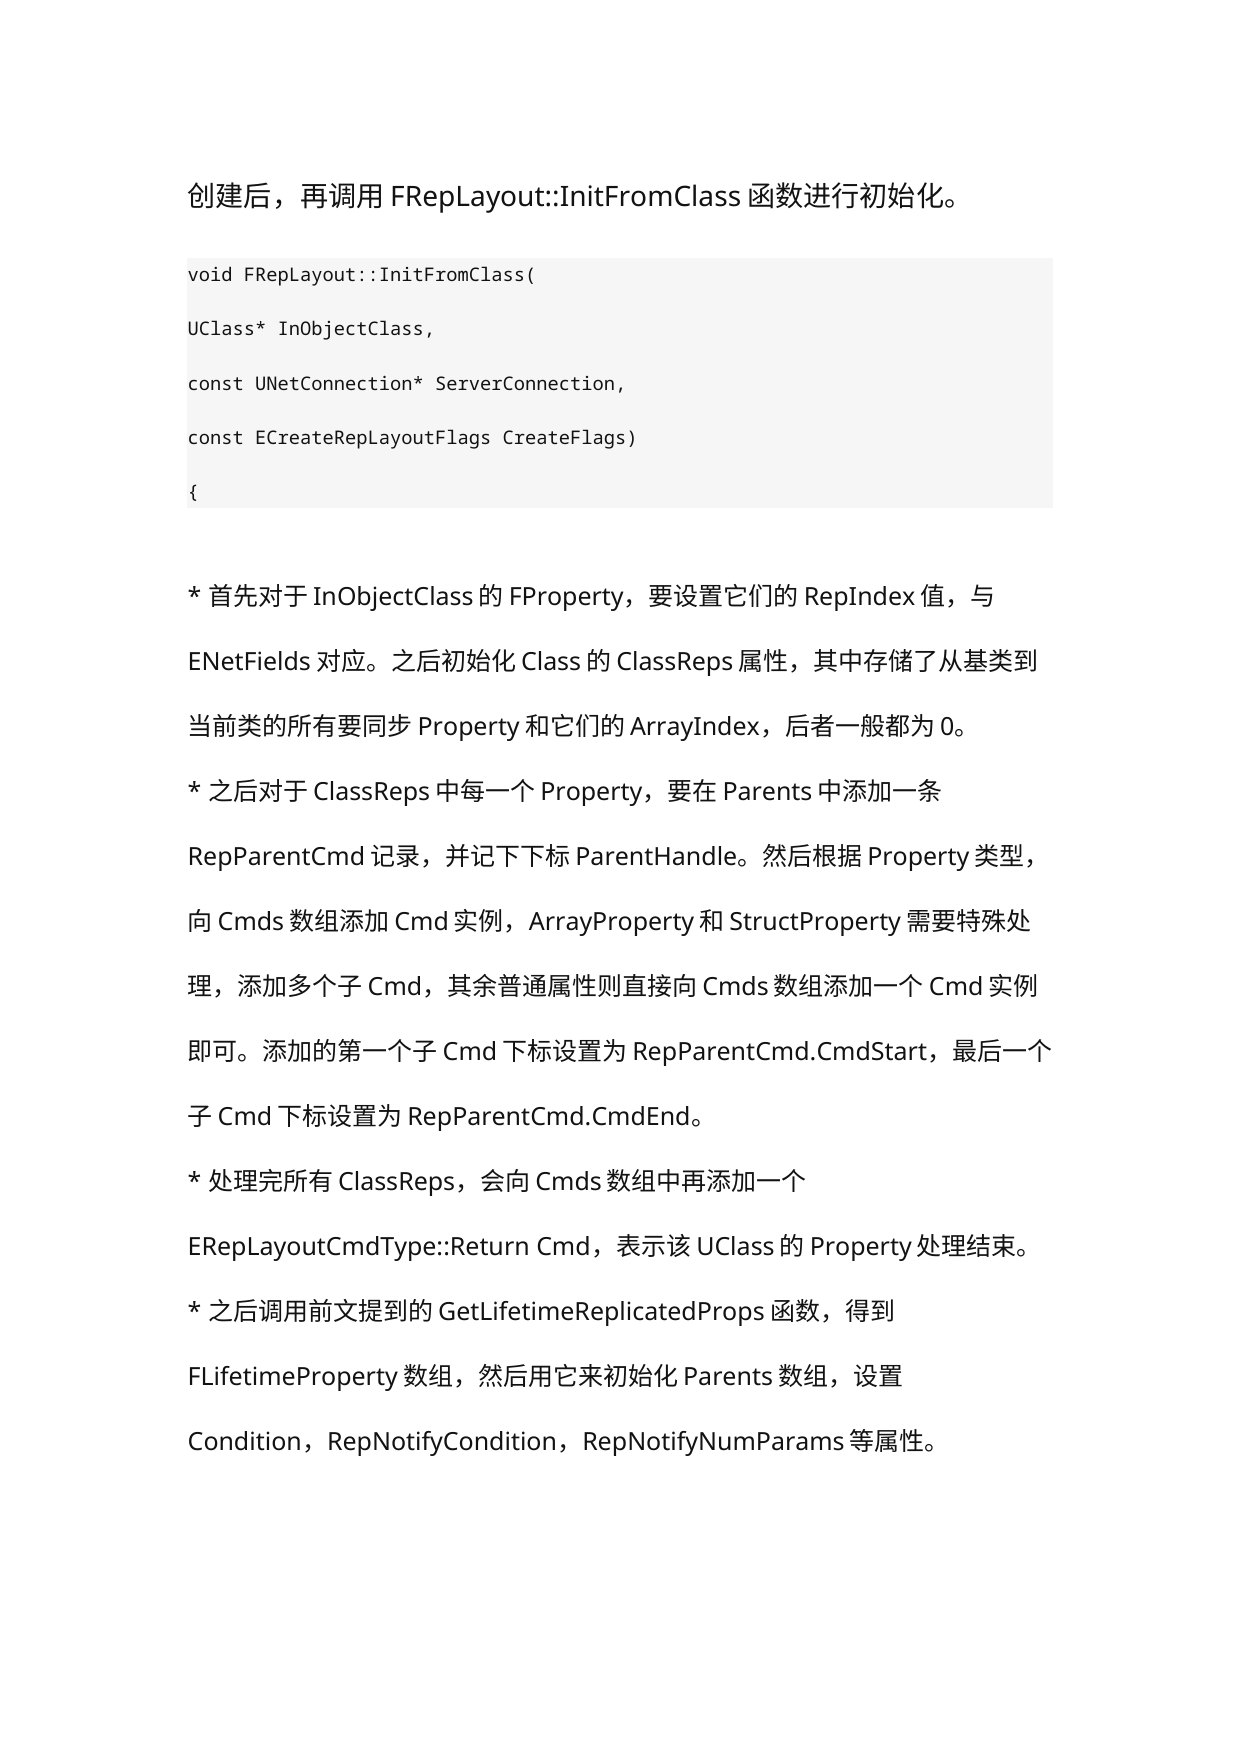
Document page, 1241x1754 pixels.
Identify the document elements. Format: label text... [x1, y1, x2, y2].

text * 处理完所有ClassReps，会向Cmds数组中再添加一个ERepLayoutCmdType::Return Cmd，表示该UClass的Property处理结束。 [187, 1147, 1053, 1277]
text void FRepLayout::InitFromClass( [187, 258, 1053, 290]
text { [187, 475, 1053, 508]
text const UNetConnection* ServerConnection, [187, 366, 1053, 399]
text * 之后对于ClassReps中每一个Property，要在Parents中添加一条RepParentCmd记录，并记下下标ParentHandle。然后根据Property类型，向Cmds数组添加Cmd实例，ArrayProperty和StructProperty需要特殊处理，添加多个子Cmd，其余普通属性则直接向Cmds数组添加一个Cmd实例即可。添加的第一个子Cmd下标设置为RepParentCmd.CmdStart，最后一个子Cmd下标设置为RepParentCmd.CmdEnd。 [187, 757, 1053, 1147]
text const ECreateRepLayoutFlags CreateFlags) [187, 421, 1053, 453]
text UClass* InObjectClass, [187, 312, 1053, 344]
text * 之后调用前文提到的GetLifetimeReplicatedProps函数，得到FLifetimeProperty数组，然后用它来初始化Parents数组，设置Condition，RepNotifyCondition，RepNotifyNumParams等属性。 [187, 1277, 1053, 1472]
text 创建后，再调用FRepLayout::InitFromClass函数进行初始化。 [187, 162, 1053, 227]
text * 首先对于InObjectClass的FProperty，要设置它们的RepIndex值，与ENetFields对应。之后初始化Class的ClassReps属性，其中存储了从基类到当前类的所有要同步Property和它们的ArrayIndex，后者一般都为0。 [187, 562, 1053, 757]
